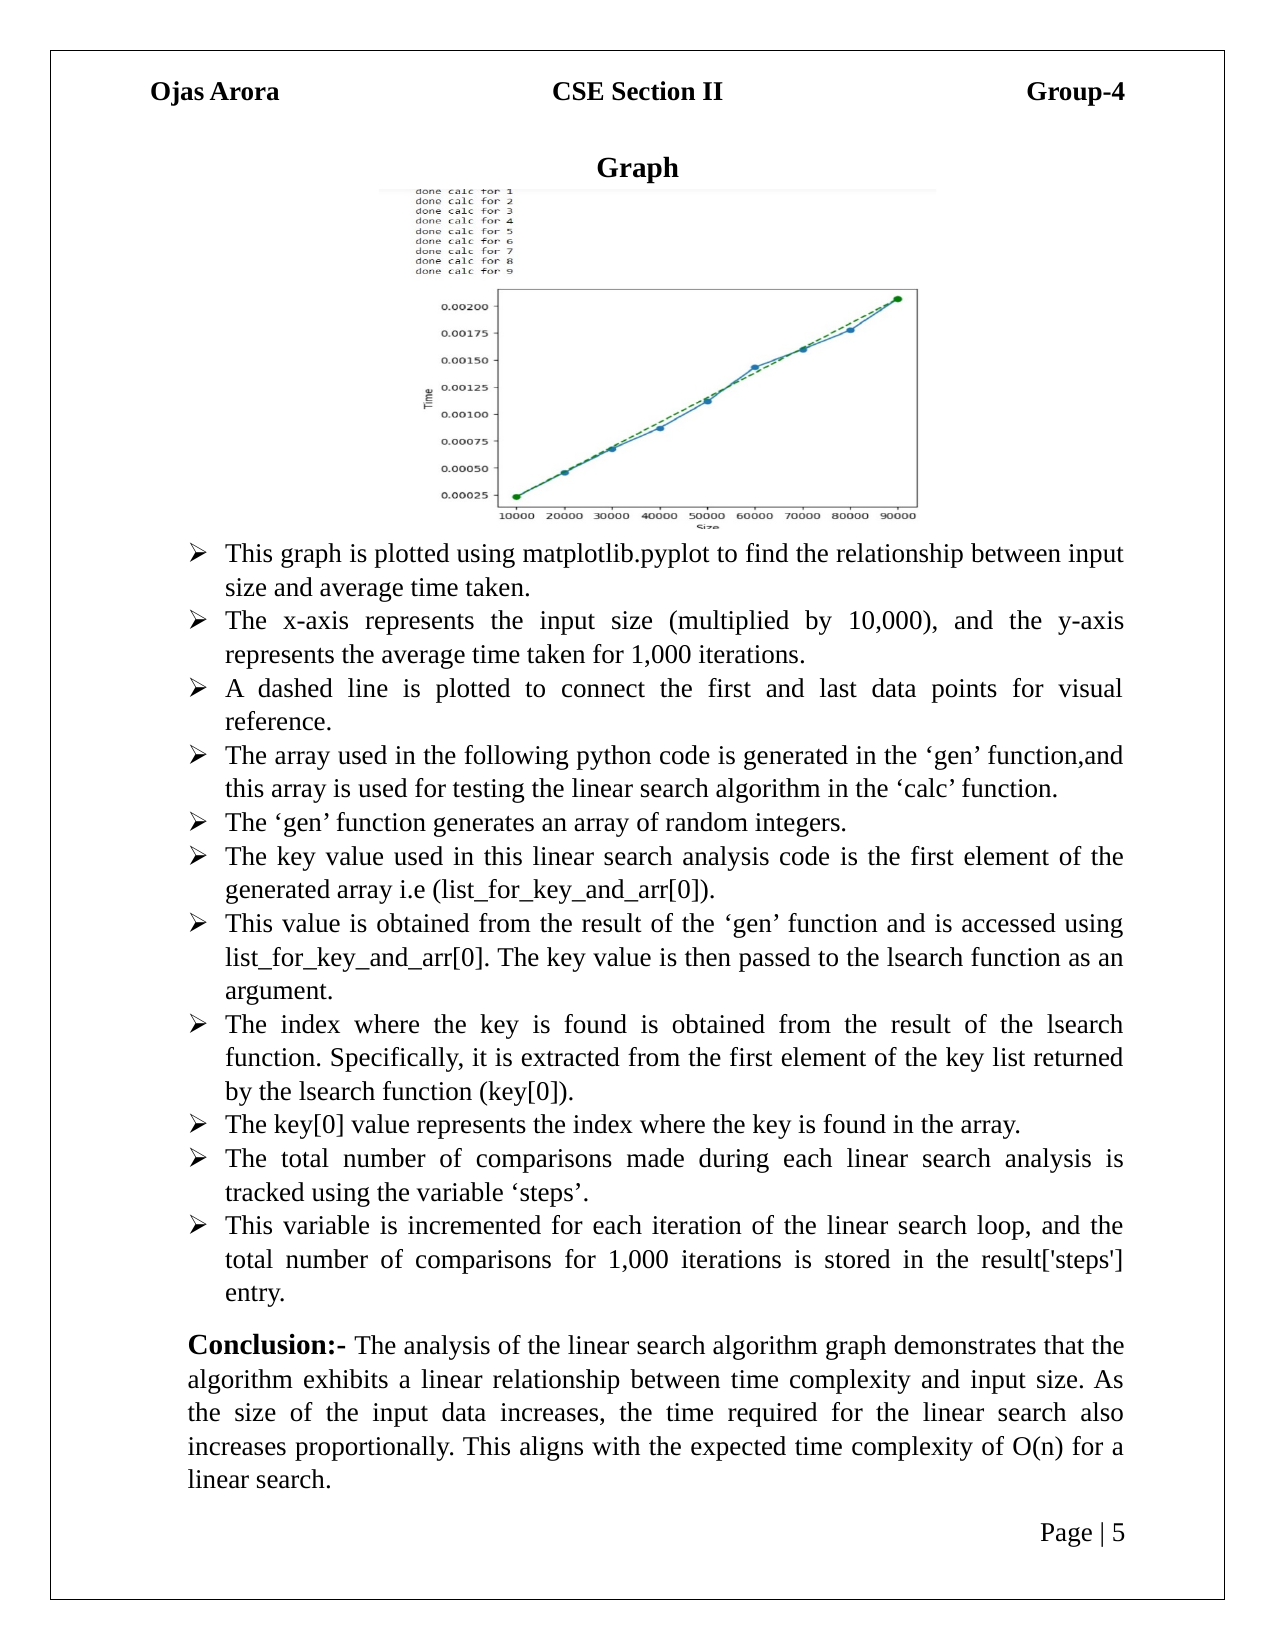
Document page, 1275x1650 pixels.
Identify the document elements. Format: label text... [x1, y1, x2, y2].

list A dashed line is plotted to connect the first and last data points for visual reference. [187, 672, 1125, 736]
list The total number of comparisons made during each linear search analysis is tracked using the variable ‘steps’. [187, 1142, 1125, 1207]
list This value is obtained from the result of the ‘gen’ function and is accessed using list_for_key_and_arr[0]. The key value is then passed to the lsearch function as an argument. [187, 907, 1125, 1005]
list The array used in the following python code is generated in the ‘gen’ function,and this array is used for testing the linear search algorithm in the ‘calc’ function. [187, 739, 1125, 804]
list The ‘gen’ function generates an array of random integers. [187, 806, 1125, 837]
list The x-axis represents the input size (multiplied by 10,000), and the y-axis represents the average time taken for 1,000 iterations. [187, 604, 1125, 669]
list This graph is plotted using matplotlib.pyplot to find the relationship between input size and average time taken. [187, 537, 1125, 602]
list This variable is incremented for each iteration of the linear search loop, and the total number of comparisons for 1,000 iterations is stored in the result['steps'] entry. [187, 1209, 1125, 1308]
text Conclusion:- The analysis of the linear search algorithm graph demonstrates that the algorithm exhibits a linear relationship between time complexity and input size. As the size of the input data increases, the time required for the linear search also increases proportionally. This aligns with the expected time complexity of O(n) for a linear search. [187, 1327, 1125, 1494]
text Graph [150, 150, 1125, 183]
list The key[0] value represents the index where the key is found in the array. [187, 1108, 1125, 1140]
picture [378, 189, 937, 529]
list The index where the key is found is obtained from the result of the lsearch function. Specifically, it is extracted from the first element of the key list returned by the lsearch function (key[0]). [187, 1008, 1125, 1106]
list The key value used in this linear search analysis code is the first element of the generated array i.e (list_for_key_and_arr[0]). [187, 840, 1125, 904]
